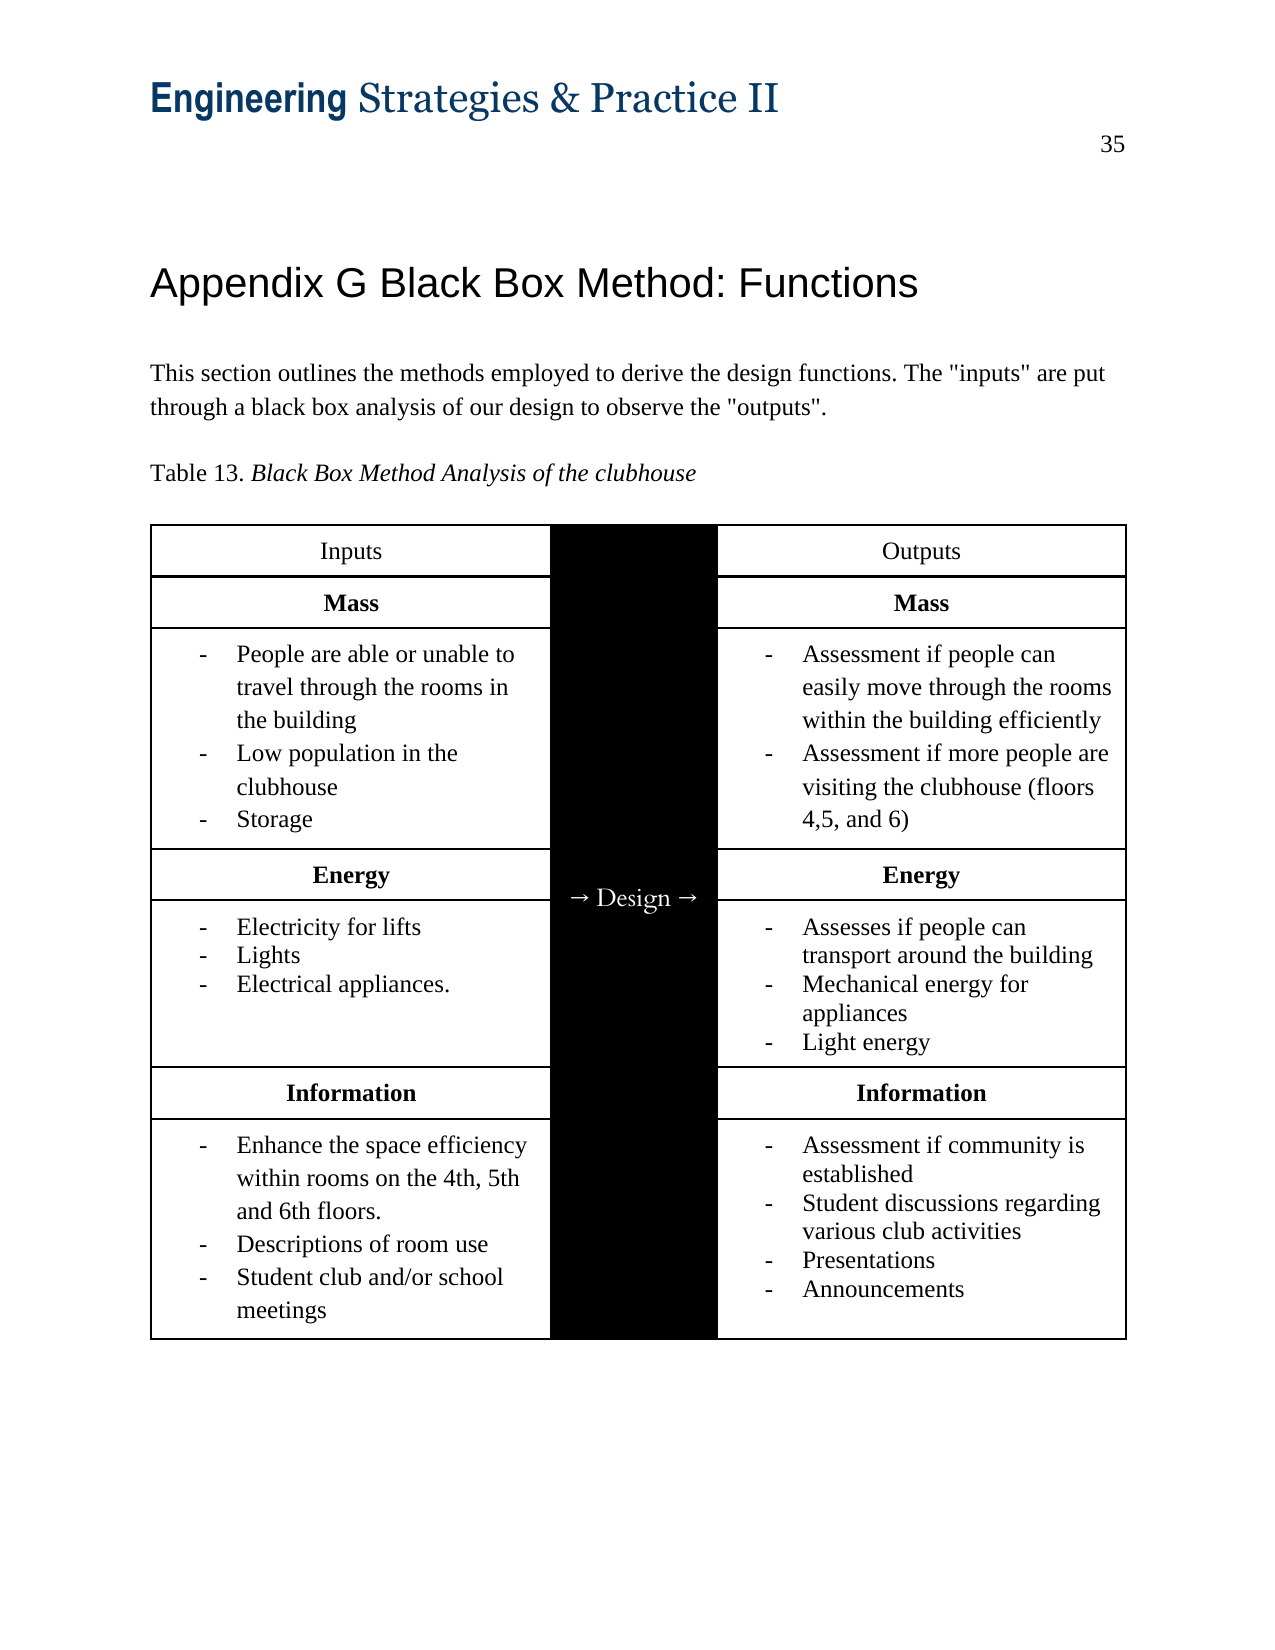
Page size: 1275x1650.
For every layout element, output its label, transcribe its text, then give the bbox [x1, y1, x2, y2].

table_cell Electricity for lifts Lights Electrical appliances. [152, 901, 550, 1066]
table_cell Enhance the space efficiency within rooms on the 4th, 5th and 6th floors. Descriptions of room use Student club and/or school meetings [152, 1120, 550, 1338]
subtitle Appendix G Black Box Method: Functions [150, 258, 1125, 306]
table_header Inputs [152, 526, 550, 575]
table_header Outputs [718, 526, 1125, 575]
table_cell Mass [152, 578, 550, 627]
table_cell Mass [718, 578, 1125, 627]
table_cell Information [152, 1068, 550, 1118]
table_header [552, 526, 716, 1338]
table_cell Assessment if people can easily move through the rooms within the building efficiently Assessment if more people are visiting the clubhouse (floors 4,5, and 6) [718, 629, 1125, 848]
table_cell Energy [152, 850, 550, 899]
text This section outlines the methods employed to derive the design functions. The "inputs" are put through a black box analysis of our design to observe the "outputs". [150, 358, 1125, 420]
table_cell People are able or unable to travel through the rooms in the building Low population in the clubhouse Storage [152, 629, 550, 848]
table_cell Assesses if people can transport around the building Mechanical energy for appliances Light energy [718, 901, 1125, 1066]
table_cell Assessment if community is established Student discussions regarding various club activities Presentations Announcements [718, 1120, 1125, 1338]
table_cell Energy [718, 850, 1125, 899]
table_cell Information [718, 1068, 1125, 1118]
text Table 13. Black Box Method Analysis of the clubhouse [150, 458, 1125, 486]
